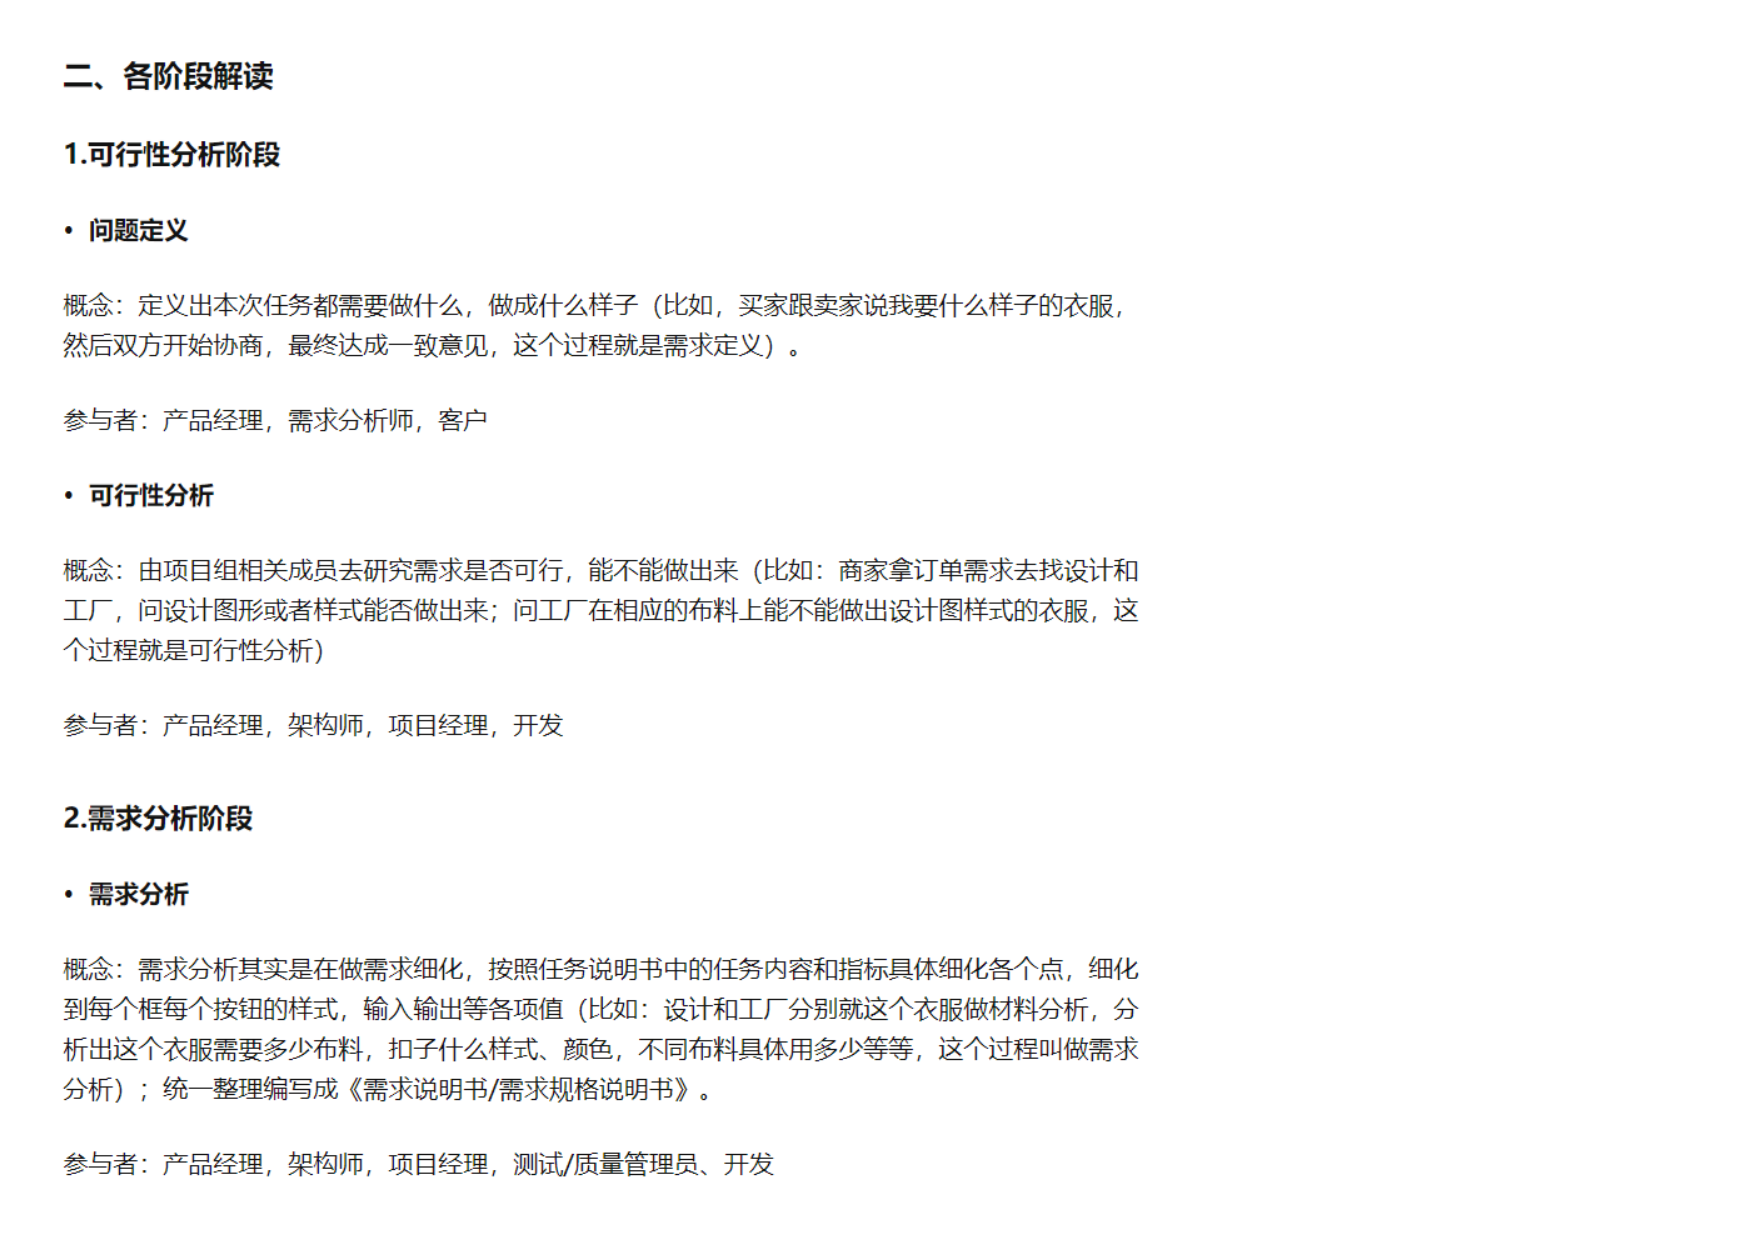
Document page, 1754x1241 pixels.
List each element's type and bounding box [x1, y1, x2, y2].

picture [29, 35, 1177, 1206]
